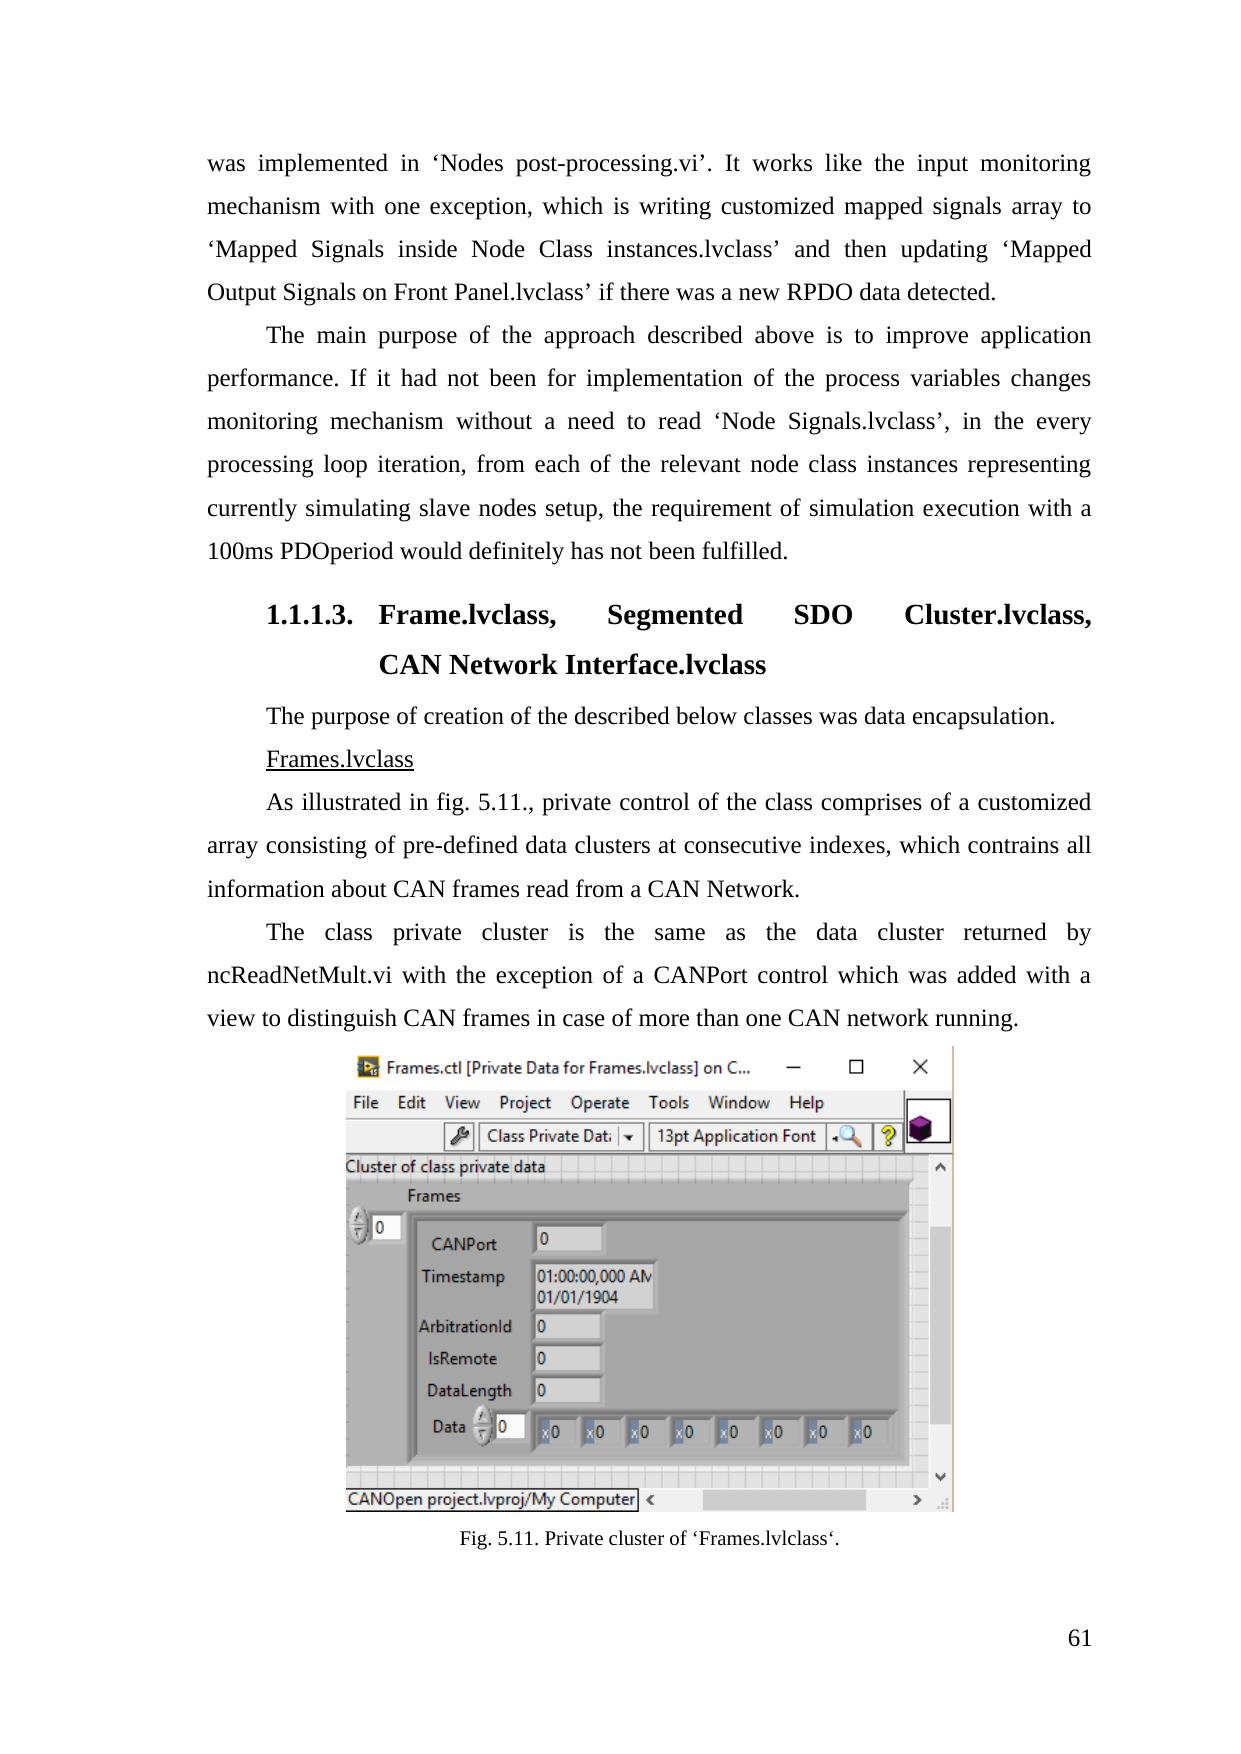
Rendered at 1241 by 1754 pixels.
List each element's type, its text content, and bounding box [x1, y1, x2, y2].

subtitle Fig. 5.11. Private cluster of ‘Frames.lvlclass‘. [207, 1526, 1092, 1550]
text As illustrated in fig. 5.11., private control of the class comprises of a customized array consisting of pre-defined data clusters at consecutive indexes, which contrains all information about CAN frames read from a CAN Network. [207, 787, 1092, 902]
title Frame.lvclass, Segmented SDO Cluster.lvclass, CAN Network Interface.lvclass [266, 597, 1092, 681]
text The main purpose of the approach described above is to improve application performance. If it had not been for implementation of the process variables changes monitoring mechanism without a need to read ‘Node Signals.lvclass’, in the every processing loop iteration, from each of the relevant node class instances representing currently simulating slave nodes setup, the requirement of simulation execution with a 100ms PDOperiod would definitely has not been fulfilled. [207, 320, 1092, 564]
text The class private cluster is the same as the data cluster returned by ncReadNetMult.vi with the exception of a CANPort control which was added with a view to distinguish CAN frames in case of more than one CAN network running. [207, 917, 1092, 1032]
picture [345, 1046, 954, 1512]
text was implemented in ‘Nodes post-processing.vi’. It works like the input monitoring mechanism with one exception, which is writing customized mapped signals array to ‘Mapped Signals inside Node Class instances.lvclass’ and then updating ‘Mapped Output Signals on Front Panel.lvclass’ if there was a new RPDO data detected. [207, 148, 1092, 306]
text The purpose of creation of the described below classes was data encapsulation. [207, 597, 1092, 730]
text Frames.lvclass [207, 744, 1092, 773]
